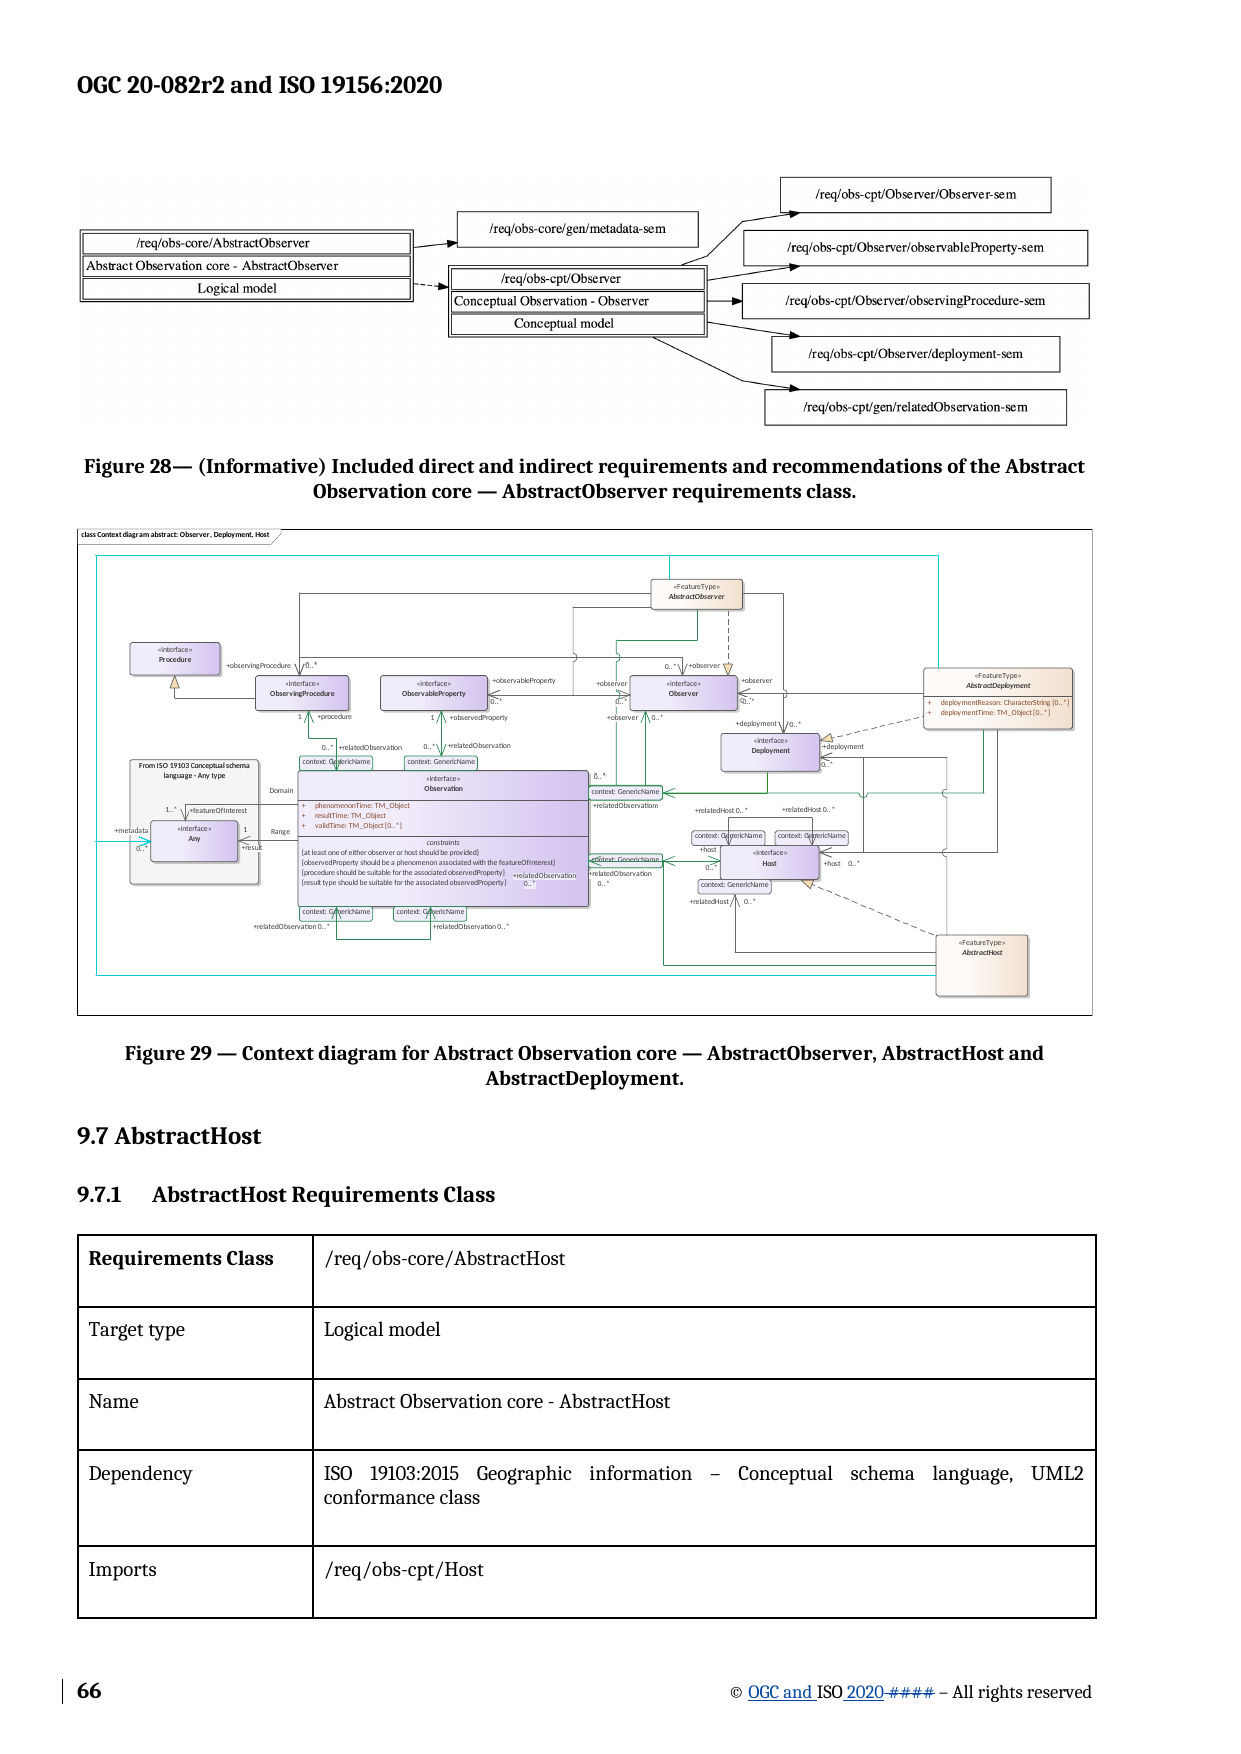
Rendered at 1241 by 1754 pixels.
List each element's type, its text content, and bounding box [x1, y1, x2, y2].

table_cell Dependency [79, 1451, 312, 1545]
subtitle AbstractHost Requirements Class [77, 1182, 1092, 1209]
subtitle AbstractHost [77, 1122, 1092, 1151]
table_header Requirements Class [79, 1236, 312, 1306]
table_cell Imports [79, 1547, 312, 1617]
table_cell ISO 19103:2015 Geographic information – Conceptual schema language, UML2 conformance class [314, 1451, 1095, 1545]
table_cell Name [79, 1380, 312, 1449]
table_cell /req/obs-cpt/Host [314, 1547, 1095, 1617]
table_cell Logical model [314, 1308, 1095, 1377]
table_header /req/obs-core/AbstractHost [314, 1236, 1095, 1306]
table_cell Target type [79, 1308, 312, 1377]
table_cell Abstract Observation core - AbstractHost [314, 1380, 1095, 1449]
picture [76, 173, 1093, 429]
text Figure 28— (Informative) Included direct and indirect requirements and recommendations of the Abstract Observation core — AbstractObserver requirements class. [77, 453, 1092, 503]
text Figure 29 — Context diagram for Abstract Observation core — AbstractObserver, AbstractHost and AbstractDeployment. [77, 1041, 1092, 1091]
